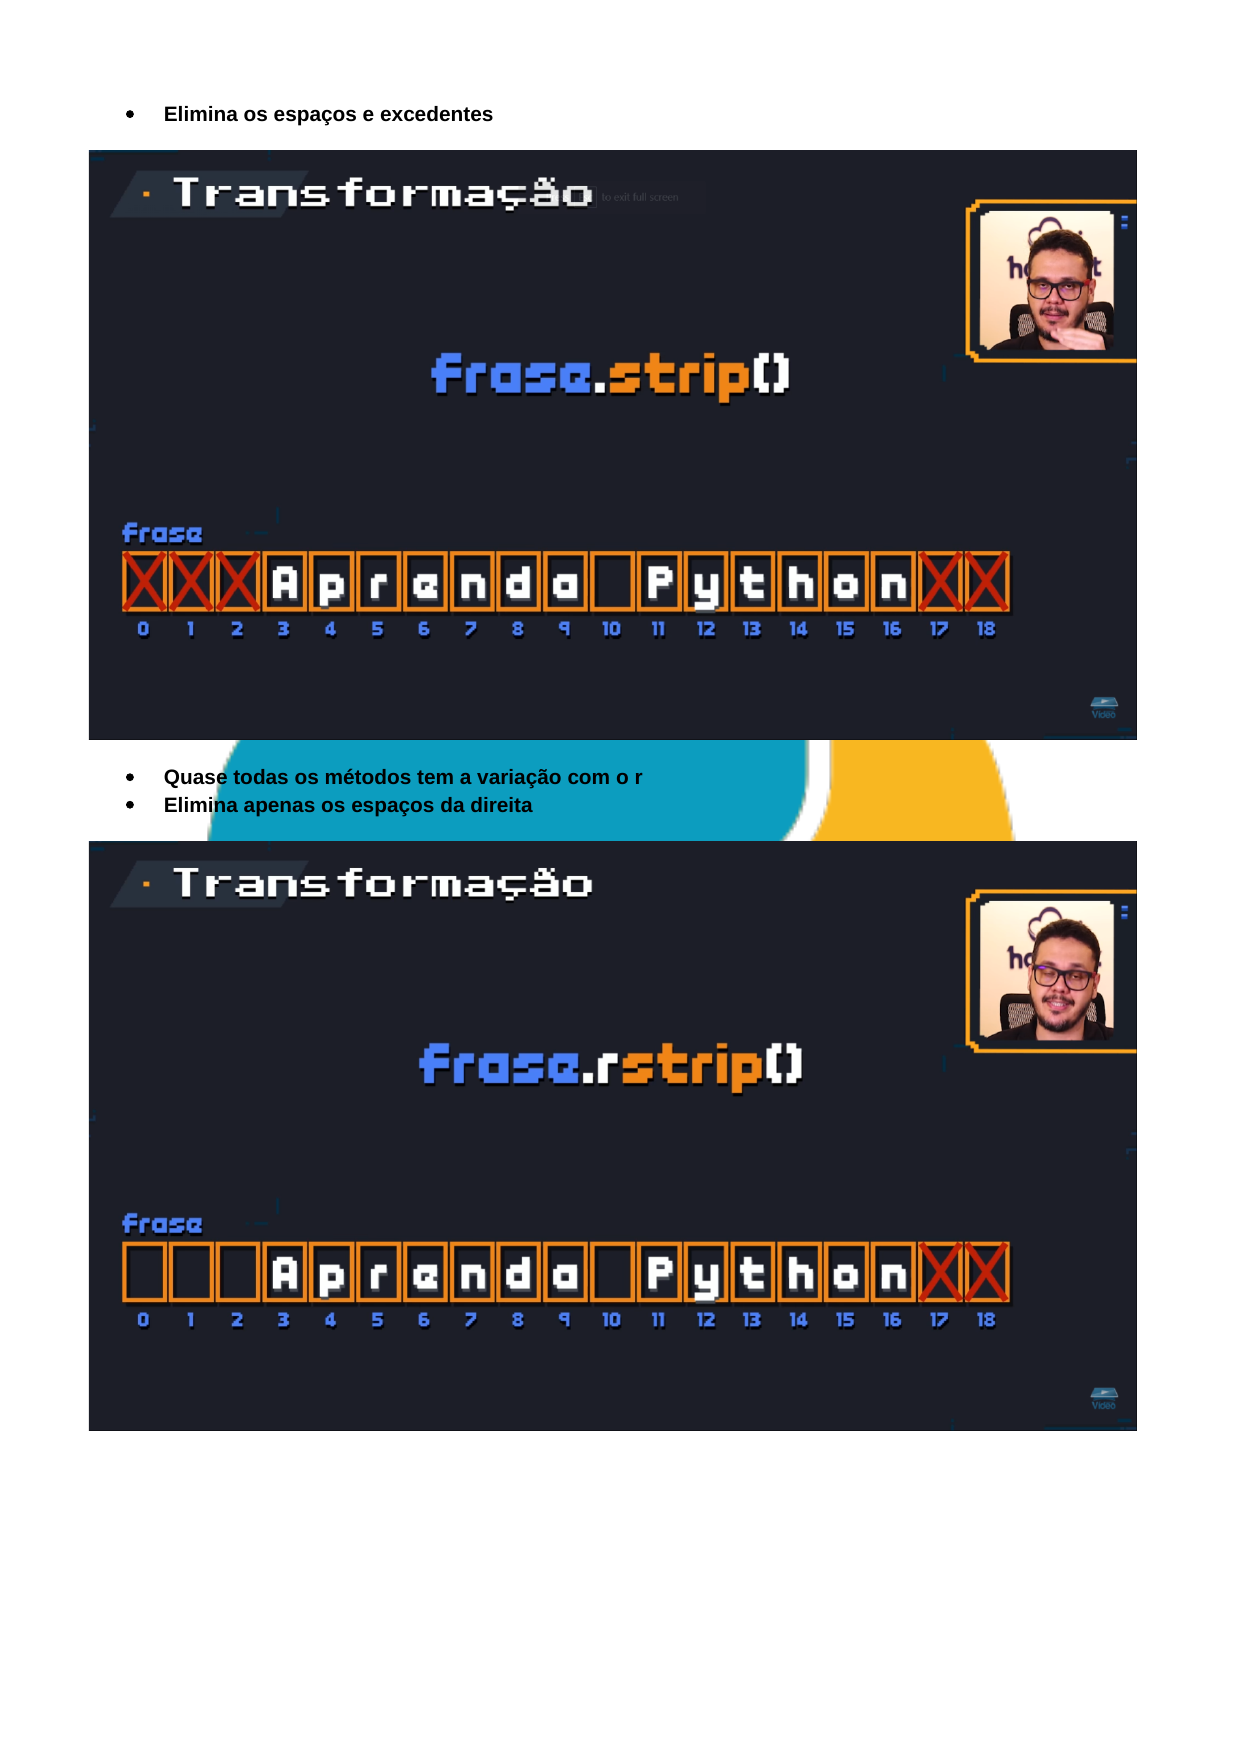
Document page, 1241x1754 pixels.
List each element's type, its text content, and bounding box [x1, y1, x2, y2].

picture [0, 90, 1241, 1691]
list Elimina os espaços e excedentes [126, 102, 1137, 126]
list Elimina apenas os espaços da direita [126, 792, 1137, 817]
list Quase todas os métodos tem a variação com o r [126, 765, 1137, 789]
